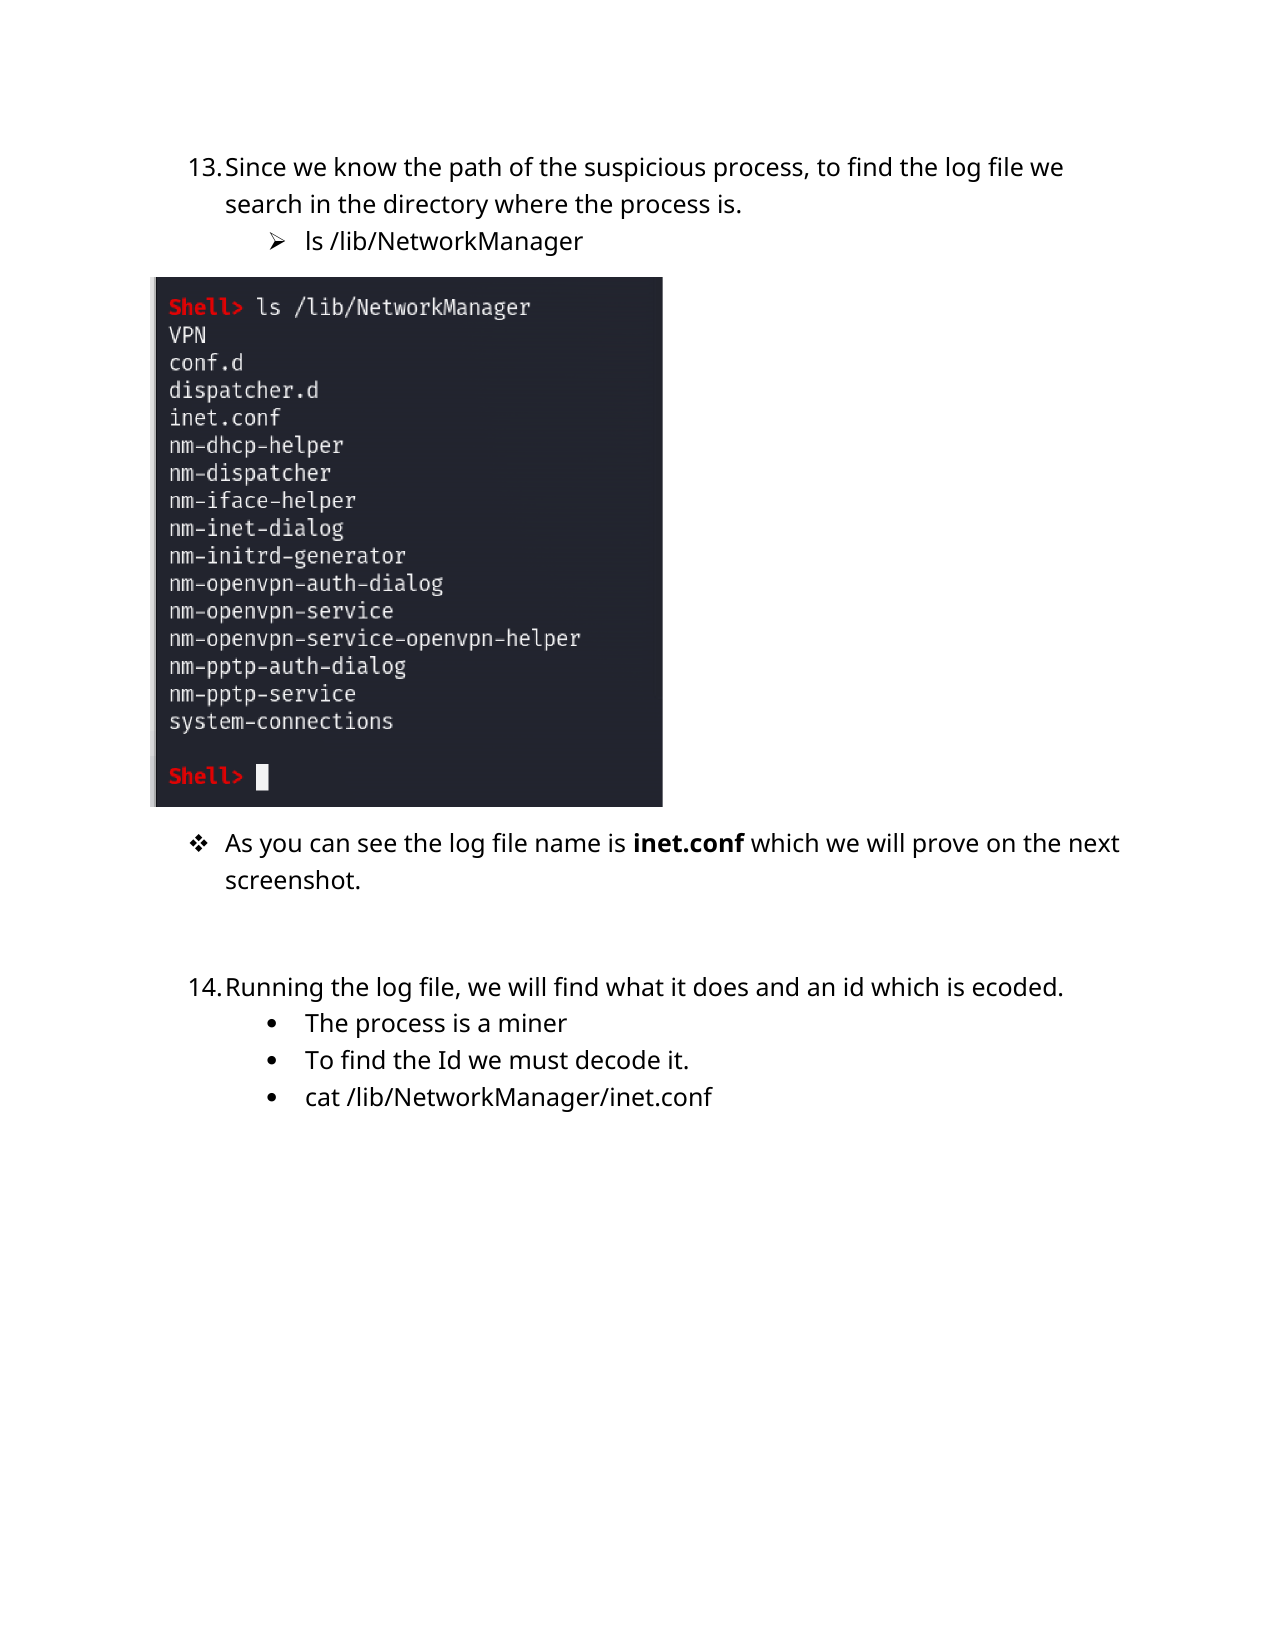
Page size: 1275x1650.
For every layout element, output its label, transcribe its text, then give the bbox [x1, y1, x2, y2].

list ls /lib/NetworkManager [267, 223, 1125, 258]
list cat /lib/NetworkManager/inet.conf [267, 1079, 1125, 1113]
list Running the log file, we will find what it does and an id which is ecoded. [187, 969, 1125, 1003]
picture [150, 277, 663, 807]
list Since we know the path of the suspicious process, to find the log file we search in the directory where the process is. [187, 150, 1125, 221]
list As you can see the log file name is inet.conf which we will prove on the next screenshot. [187, 826, 1125, 896]
list To find the Id we must decode it. [267, 1043, 1125, 1077]
list The process is a miner [267, 1006, 1125, 1040]
